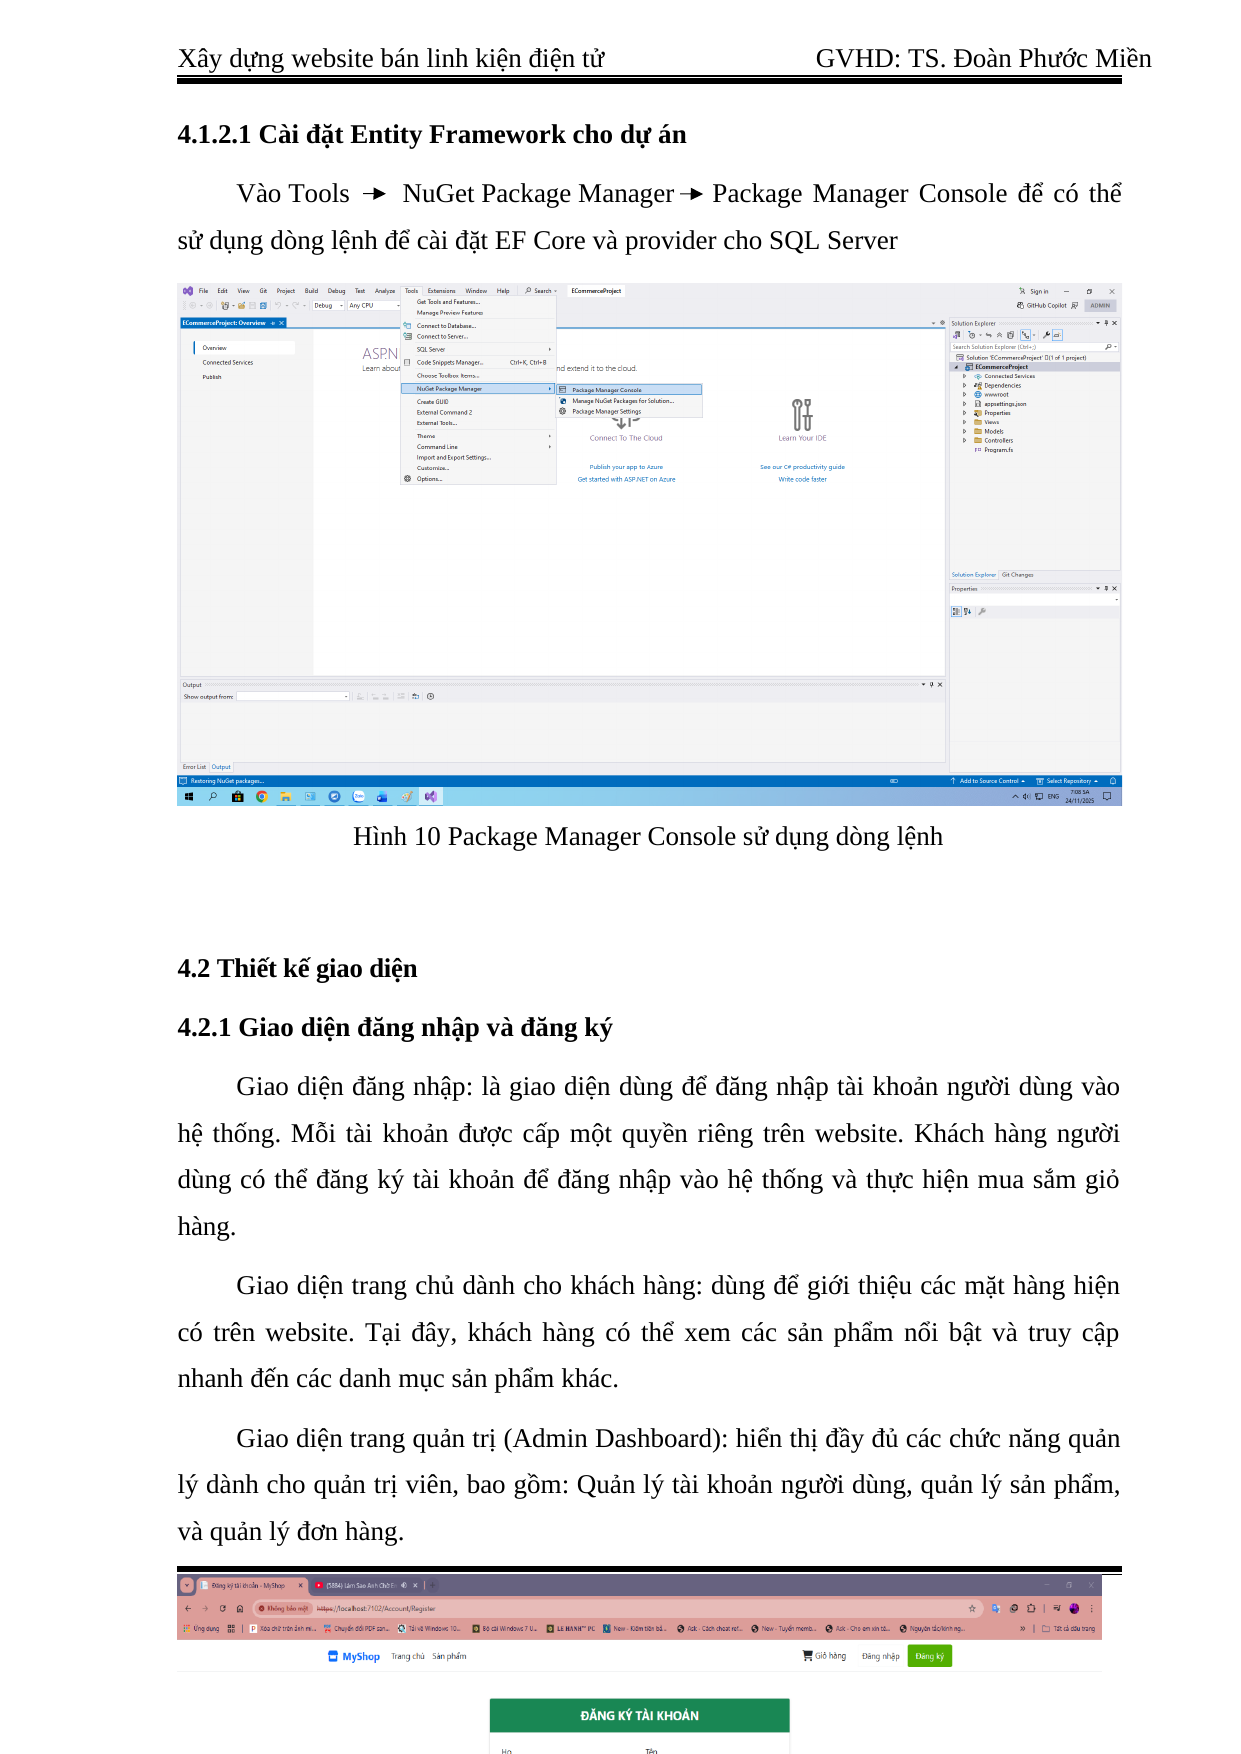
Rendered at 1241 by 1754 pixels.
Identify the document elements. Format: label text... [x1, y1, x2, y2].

picture [177, 283, 1123, 806]
subtitle 4.2.1 Giao diện đăng nhập và đăng ký [177, 1011, 1122, 1042]
text Giao diện đăng nhập: là giao diện dùng để đăng nhập tài khoản người dùng vào hệ thống. Mỗi tài khoản được cấp một quyền riêng trên website. Khách hàng người dùng có thể đăng ký tài khoản để đăng nhập vào hệ thống và thực hiện mua sắm giỏ hàng. [177, 1070, 1122, 1241]
subtitle 4.1.2.1 Cài đặt Entity Framework cho dự án [177, 118, 1122, 149]
text Vào Tools NuGet Package Manager Package Manager Console để có thể sử dụng dòng lệnh để cài đặt EF Core và provider cho SQL Server [177, 177, 1122, 255]
text Giao diện trang chủ dành cho khách hàng: dùng để giới thiệu các mặt hàng hiện có trên website. Tại đây, khách hàng có thể xem các sản phẩm nổi bật và truy cập nhanh đến các danh mục sản phẩm khác. [177, 1269, 1122, 1394]
picture [177, 1574, 1102, 1754]
text Giao diện trang quản trị (Admin Dashboard): hiển thị đầy đủ các chức năng quản lý dành cho quản trị viên, bao gồm: Quản lý tài khoản người dùng, quản lý sản phẩm, và quản lý đơn hàng. [177, 1422, 1122, 1546]
subtitle 4.2 Thiết kế giao diện [177, 952, 1122, 983]
